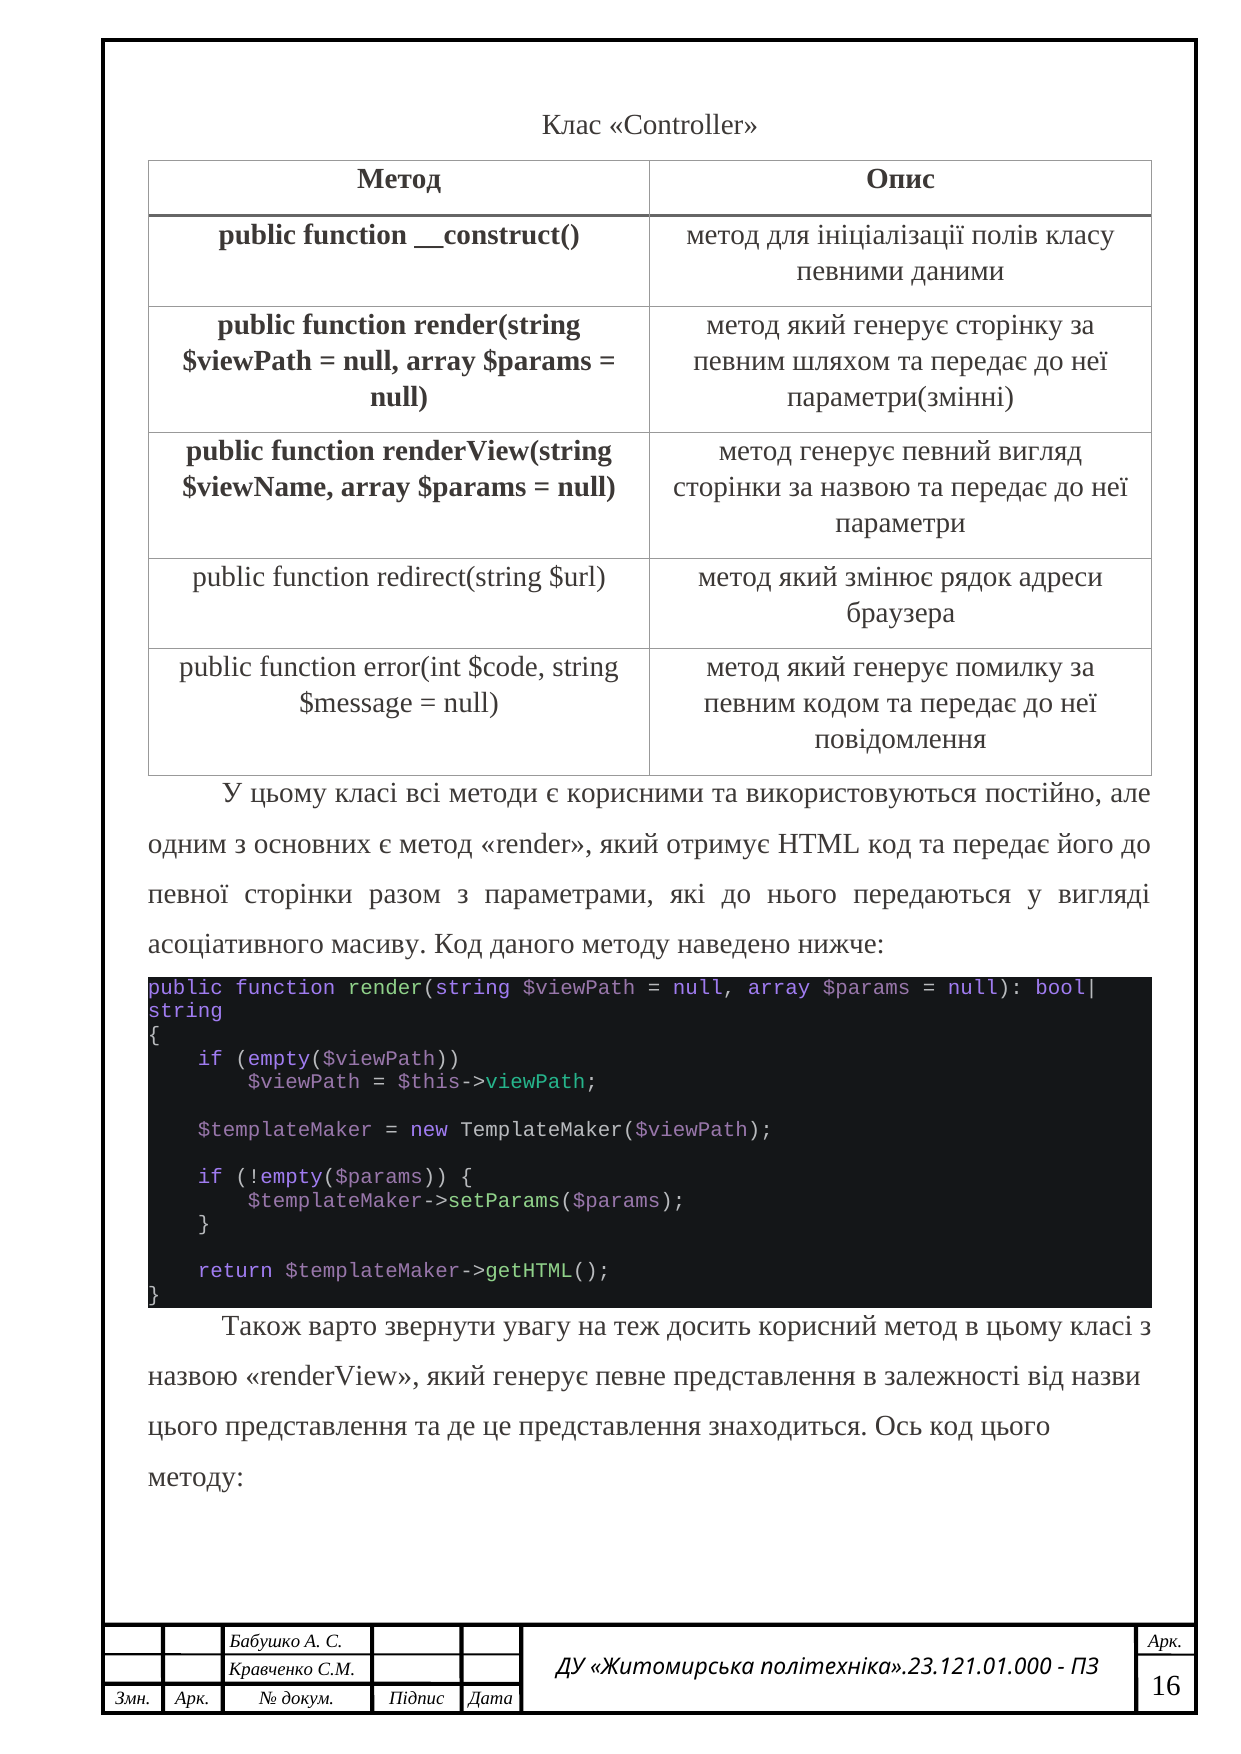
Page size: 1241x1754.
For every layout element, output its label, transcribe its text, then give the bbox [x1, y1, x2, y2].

text public function render(string $viewPath = null, array $params = null): bool|string { if (empty($viewPath)) $viewPath = $this->viewPath; $templateMaker = new TemplateMaker($viewPath); if (!empty($params)) { $templateMaker->setParams($params); } return $templateMaker->getHTML(); } [148, 977, 1152, 1308]
text Також варто звернути увагу на теж досить корисний метод в цьому класі з назвою «renderView», який генерує певне представлення в залежності від назви цього представлення та де це представлення знаходиться. Ось код цього методу: [148, 1308, 1152, 1492]
table_cell public function error(int $code, string $message = null) [149, 649, 649, 774]
text Клас «Controller» [148, 107, 1152, 141]
table_cell public function __construct() [149, 217, 649, 306]
table_cell метод який генерує помилку за певним кодом та передає до неї повідомлення [650, 649, 1151, 774]
table_cell метод який змінює рядок адреси браузера [650, 559, 1151, 648]
table_header Опис [650, 161, 1151, 214]
table_cell метод для ініціалізації полів класу певними даними [650, 217, 1151, 306]
table_cell public function render(string $viewPath = null, array $params = null) [149, 307, 649, 432]
table_cell метод який генерує сторінку за певним шляхом та передає до неї параметри(змінні) [650, 307, 1151, 432]
table_cell public function renderView(string $viewName, array $params = null) [149, 433, 649, 558]
table_header Метод [149, 161, 649, 214]
table_cell метод генерує певний вигляд сторінки за назвою та передає до неї параметри [650, 433, 1151, 558]
table_cell public function redirect(string $url) [149, 559, 649, 648]
text У цьому класі всі методи є корисними та використовуються постійно, але одним з основних є метод «render», який отримує HTML код та передає його до певної сторінки разом з параметрами, які до нього передаються у вигляді асоціативного масиву. Код даного методу наведено нижче: [148, 776, 1152, 960]
